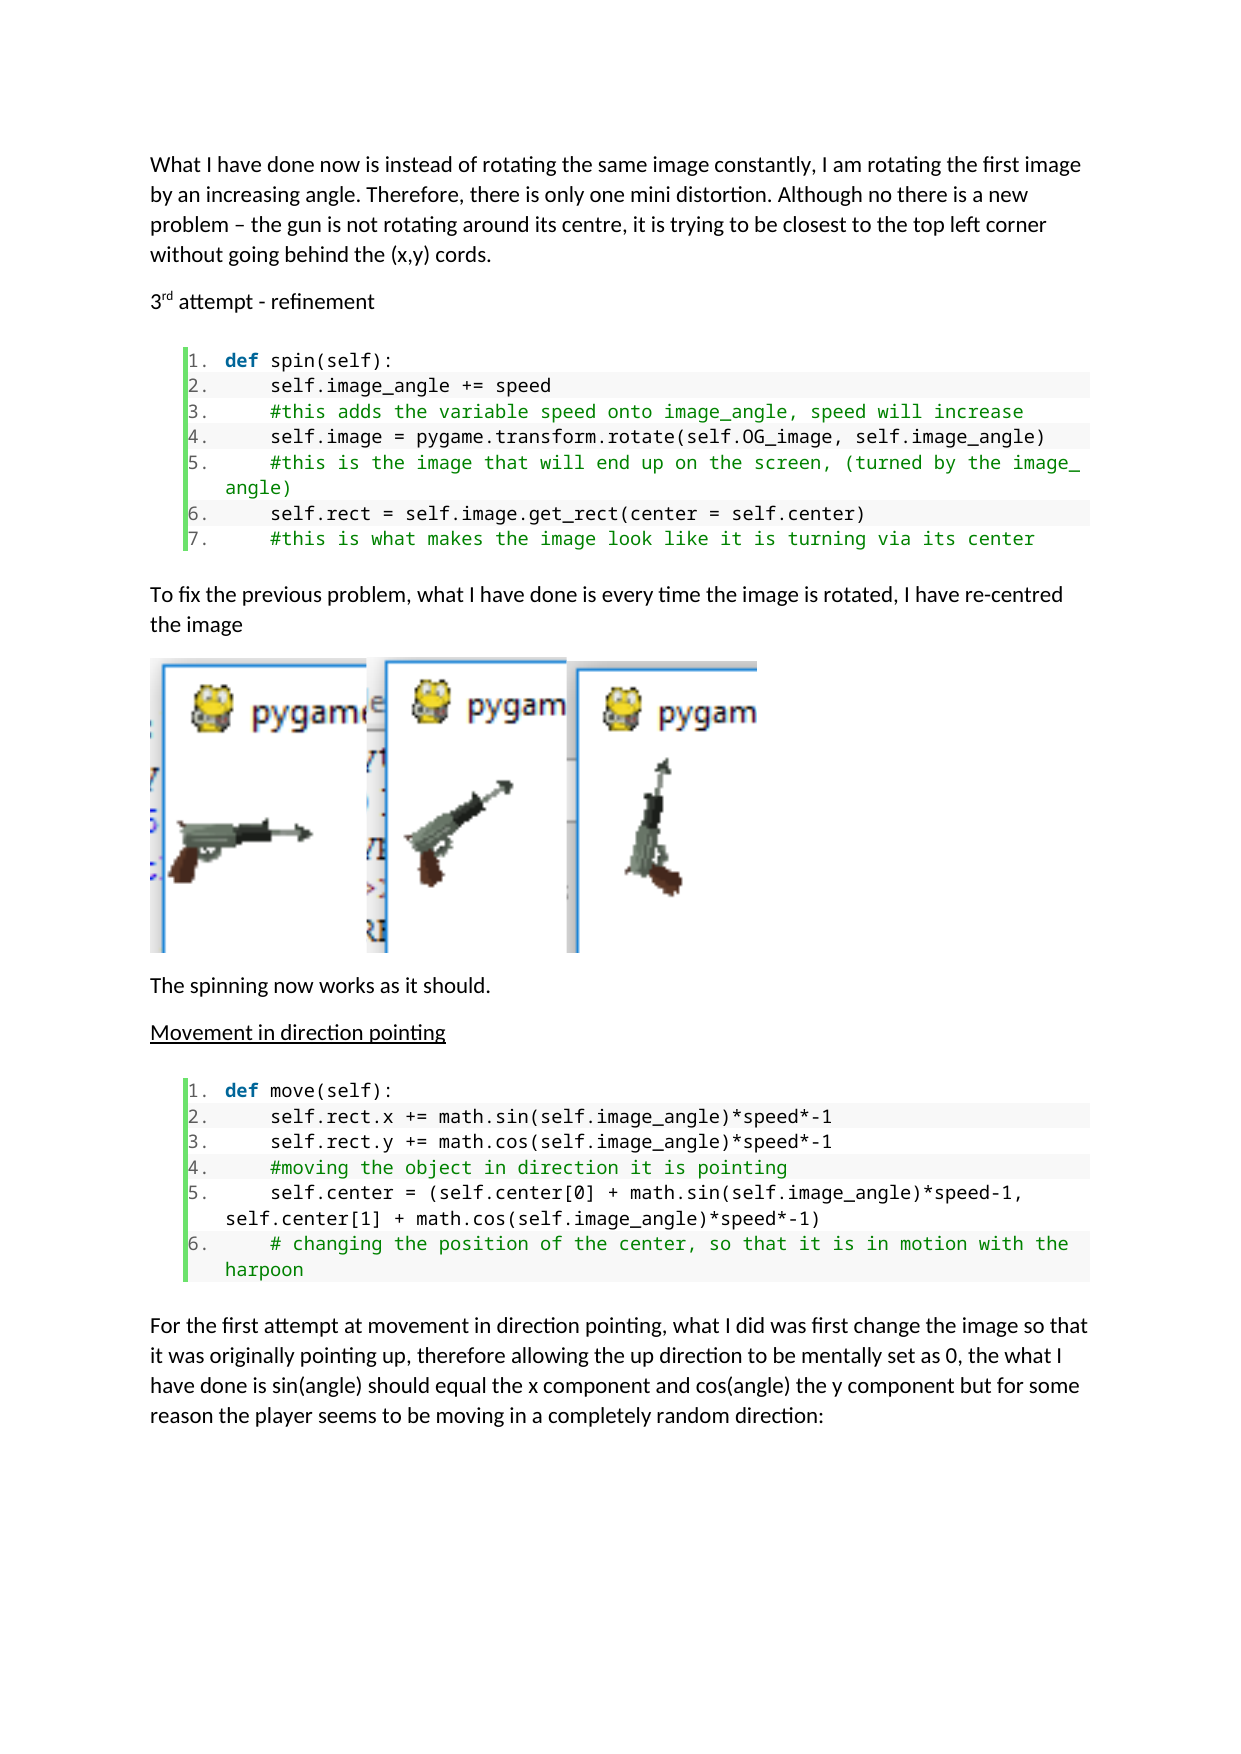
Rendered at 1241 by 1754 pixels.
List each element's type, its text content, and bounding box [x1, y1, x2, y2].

text Movement in direction pointing [150, 1018, 1090, 1046]
text The spinning now works as it should. [150, 971, 1090, 999]
list def move(self): [183, 1077, 1090, 1103]
text What I have done now is instead of rotating the same image constantly, I am rotating the first image by an increasing angle. Therefore, there is only one mini distortion. Although no there is a new problem – the gun is not rotating around its centre, it is trying to be closest to the top left corner without going behind the (x,y) cords. [150, 150, 1090, 269]
text To fix the previous problem, what I have done is every time the image is rotated, I have re-centred the image [150, 580, 1090, 638]
list #this is the image that will end up on the screen, (turned by the image_angle) [188, 449, 1090, 500]
list # changing the position of the center, so that it is in motion with the harpoon [188, 1231, 1090, 1282]
list self.center = (self.center[0] + math.sin(self.image_angle)*speed-1, self.center[1] + math.cos(self.image_angle)*speed*-1) [188, 1179, 1090, 1231]
list self.rect.x += math.sin(self.image_angle)*speed*-1 [188, 1103, 1090, 1128]
text 3rd attempt - refinement [150, 287, 1090, 316]
list def spin(self): [188, 347, 1090, 372]
list self.image = pygame.transform.rotate(self.OG_image, self.image_angle) [188, 423, 1090, 449]
list self.rect.y += math.cos(self.image_angle)*speed*-1 [188, 1128, 1090, 1154]
text For the first attempt at movement in direction pointing, what I did was first change the image so that it was originally pointing up, therefore allowing the up direction to be mentally set as 0, the what I have done is sin(angle) should equal the x component and cos(angle) the y component but for some reason the player seems to be moving in a completely random direction: [150, 1311, 1090, 1429]
list #this is what makes the image look like it is turning via its center [188, 526, 1090, 551]
list self.image_angle += speed [188, 372, 1090, 398]
list #moving the object in direction it is pointing [188, 1154, 1090, 1179]
picture [150, 657, 757, 953]
list #this adds the variable speed onto image_angle, speed will increase [188, 398, 1090, 423]
list self.rect = self.image.get_rect(center = self.center) [188, 500, 1090, 526]
